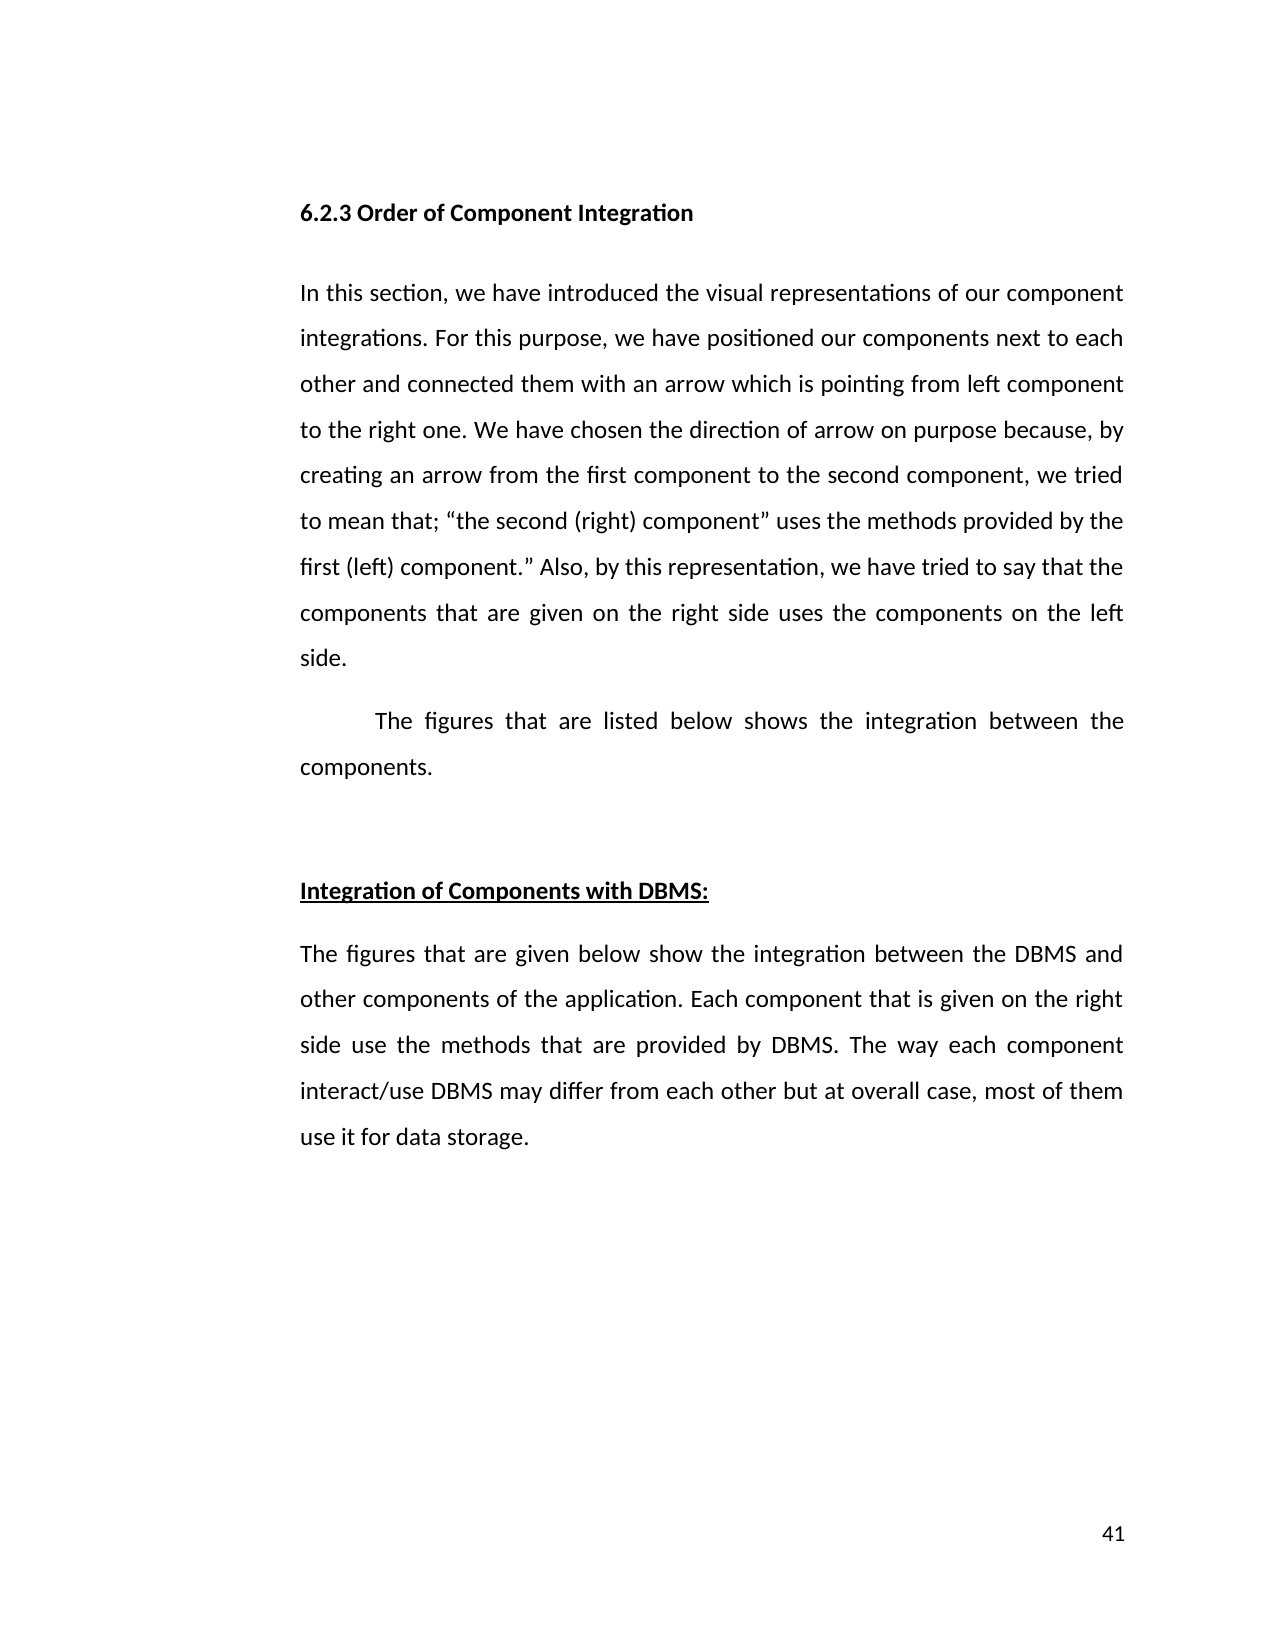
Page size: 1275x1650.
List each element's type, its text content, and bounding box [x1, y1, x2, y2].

text In this section, we have introduced the visual representations of our component integrations. For this purpose, we have positioned our components next to each other and connected them with an arrow which is pointing from left component to the right one. We have chosen the direction of arrow on purpose because, by creating an arrow from the first component to the second component, we tried to mean that; “the second (right) component” uses the methods provided by the first (left) component.” Also, by this representation, we have tried to say that the components that are given on the right side uses the components on the left side. [300, 277, 1125, 673]
text The figures that are listed below shows the integration between the components. [300, 705, 1125, 781]
subtitle 6.2.3 Order of Component Integration [300, 197, 1125, 227]
text Integration of Components with DBMS: [300, 875, 1125, 906]
text The figures that are given below show the integration between the DBMS and other components of the application. Each component that is given on the right side use the methods that are provided by DBMS. The way each component interact/use DBMS may differ from each other but at overall case, most of them use it for data storage. [300, 938, 1125, 1151]
